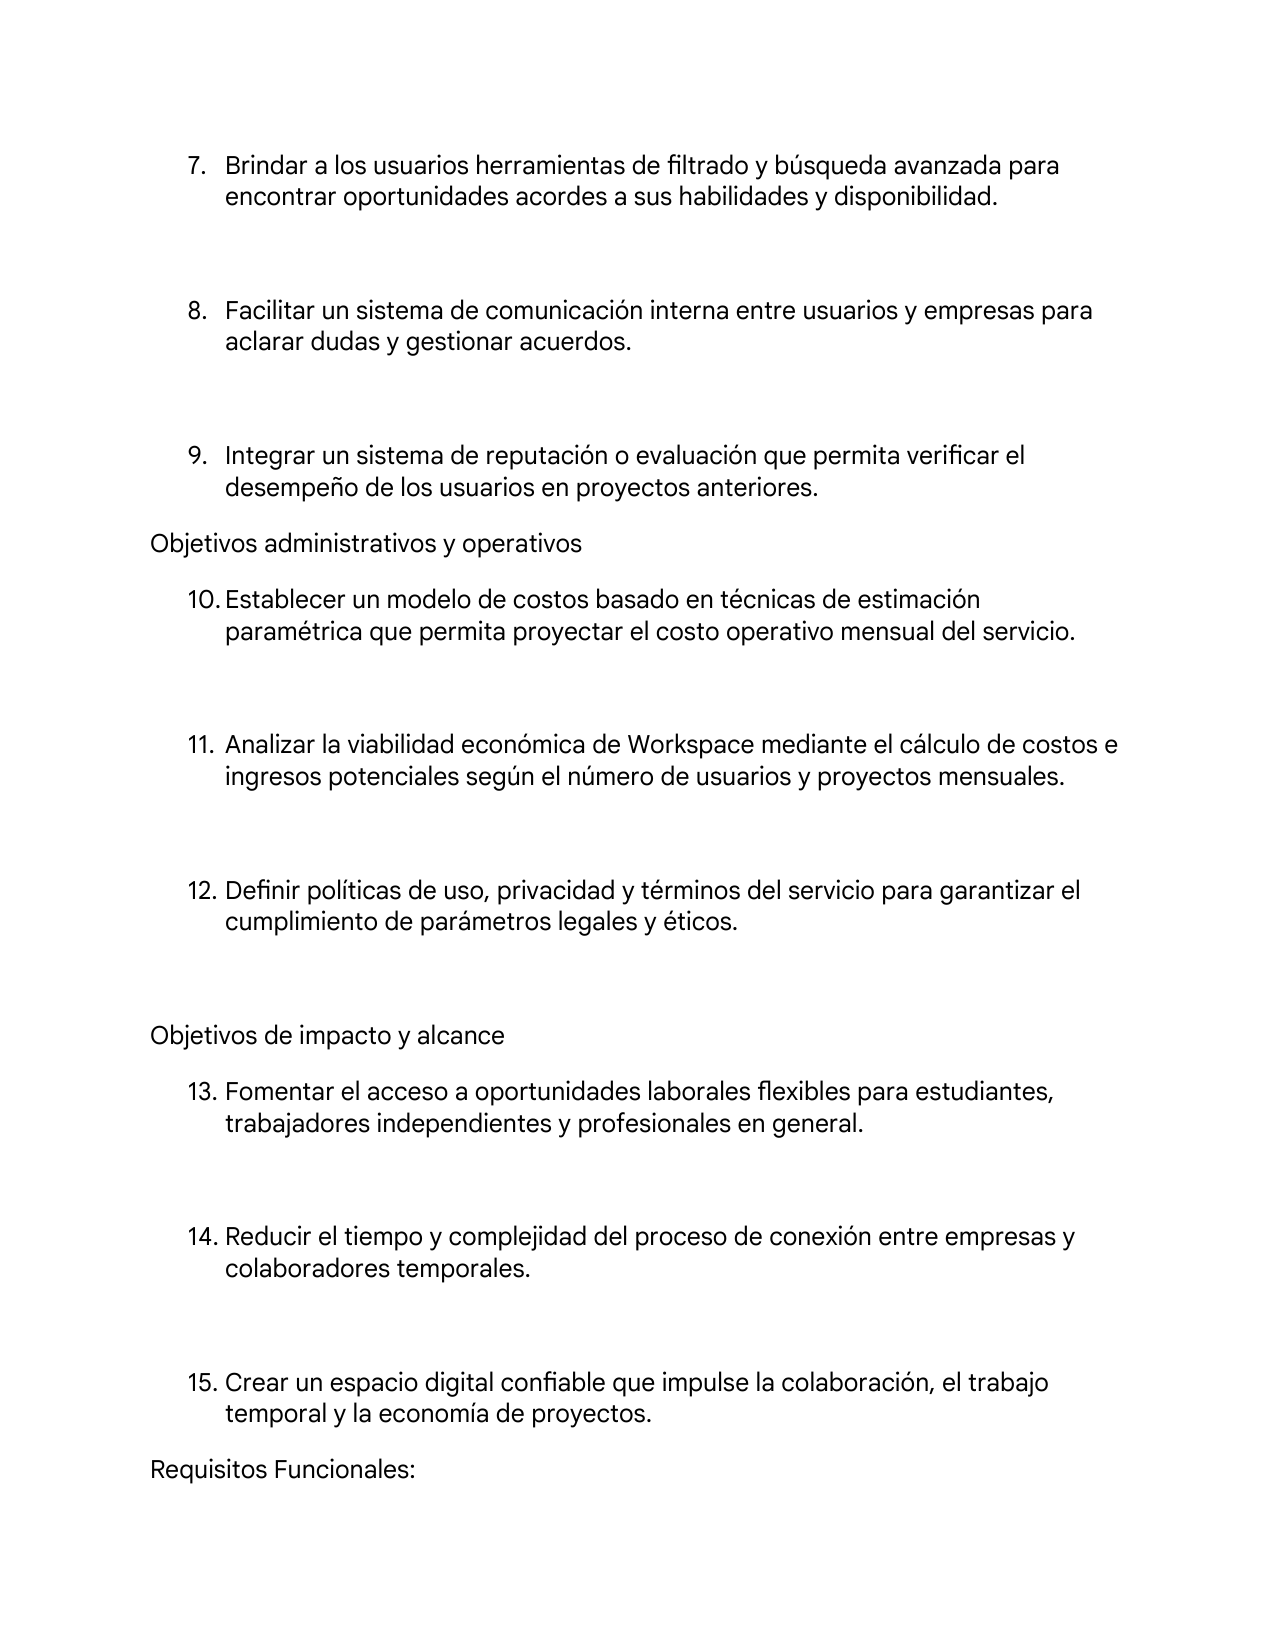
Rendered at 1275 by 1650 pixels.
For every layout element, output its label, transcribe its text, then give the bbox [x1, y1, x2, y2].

subtitle Brindar a los usuarios herramientas de filtrado y búsqueda avanzada para encontrar oportunidades acordes a sus habilidades y disponibilidad. [187, 150, 1125, 270]
subtitle Establecer un modelo de costos basado en técnicas de estimación paramétrica que permita proyectar el costo operativo mensual del servicio. [187, 584, 1125, 705]
subtitle Reducir el tiempo y complejidad del proceso de conexión entre empresas y colaboradores temporales. [187, 1222, 1125, 1342]
subtitle Requisitos Funcionales: [150, 1454, 1125, 1486]
subtitle Objetivos administrativos y operativos [150, 528, 1125, 559]
subtitle Fomentar el acceso a oportunidades laborales flexibles para estudiantes, trabajadores independientes y profesionales en general. [187, 1076, 1125, 1197]
subtitle Crear un espacio digital confiable que impulse la colaboración, el trabajo temporal y la economía de proyectos. [187, 1367, 1125, 1429]
subtitle Integrar un sistema de reputación o evaluación que permita verificar el desempeño de los usuarios en proyectos anteriores. [187, 440, 1125, 503]
subtitle Definir políticas de uso, privacidad y términos del servicio para garantizar el cumplimiento de parámetros legales y éticos. [187, 875, 1125, 995]
subtitle Objetivos de impacto y alcance [150, 1020, 1125, 1051]
subtitle Facilitar un sistema de comunicación interna entre usuarios y empresas para aclarar dudas y gestionar acuerdos. [187, 295, 1125, 415]
subtitle Analizar la viabilidad económica de Workspace mediante el cálculo de costos e ingresos potenciales según el número de usuarios y proyectos mensuales. [187, 730, 1125, 850]
